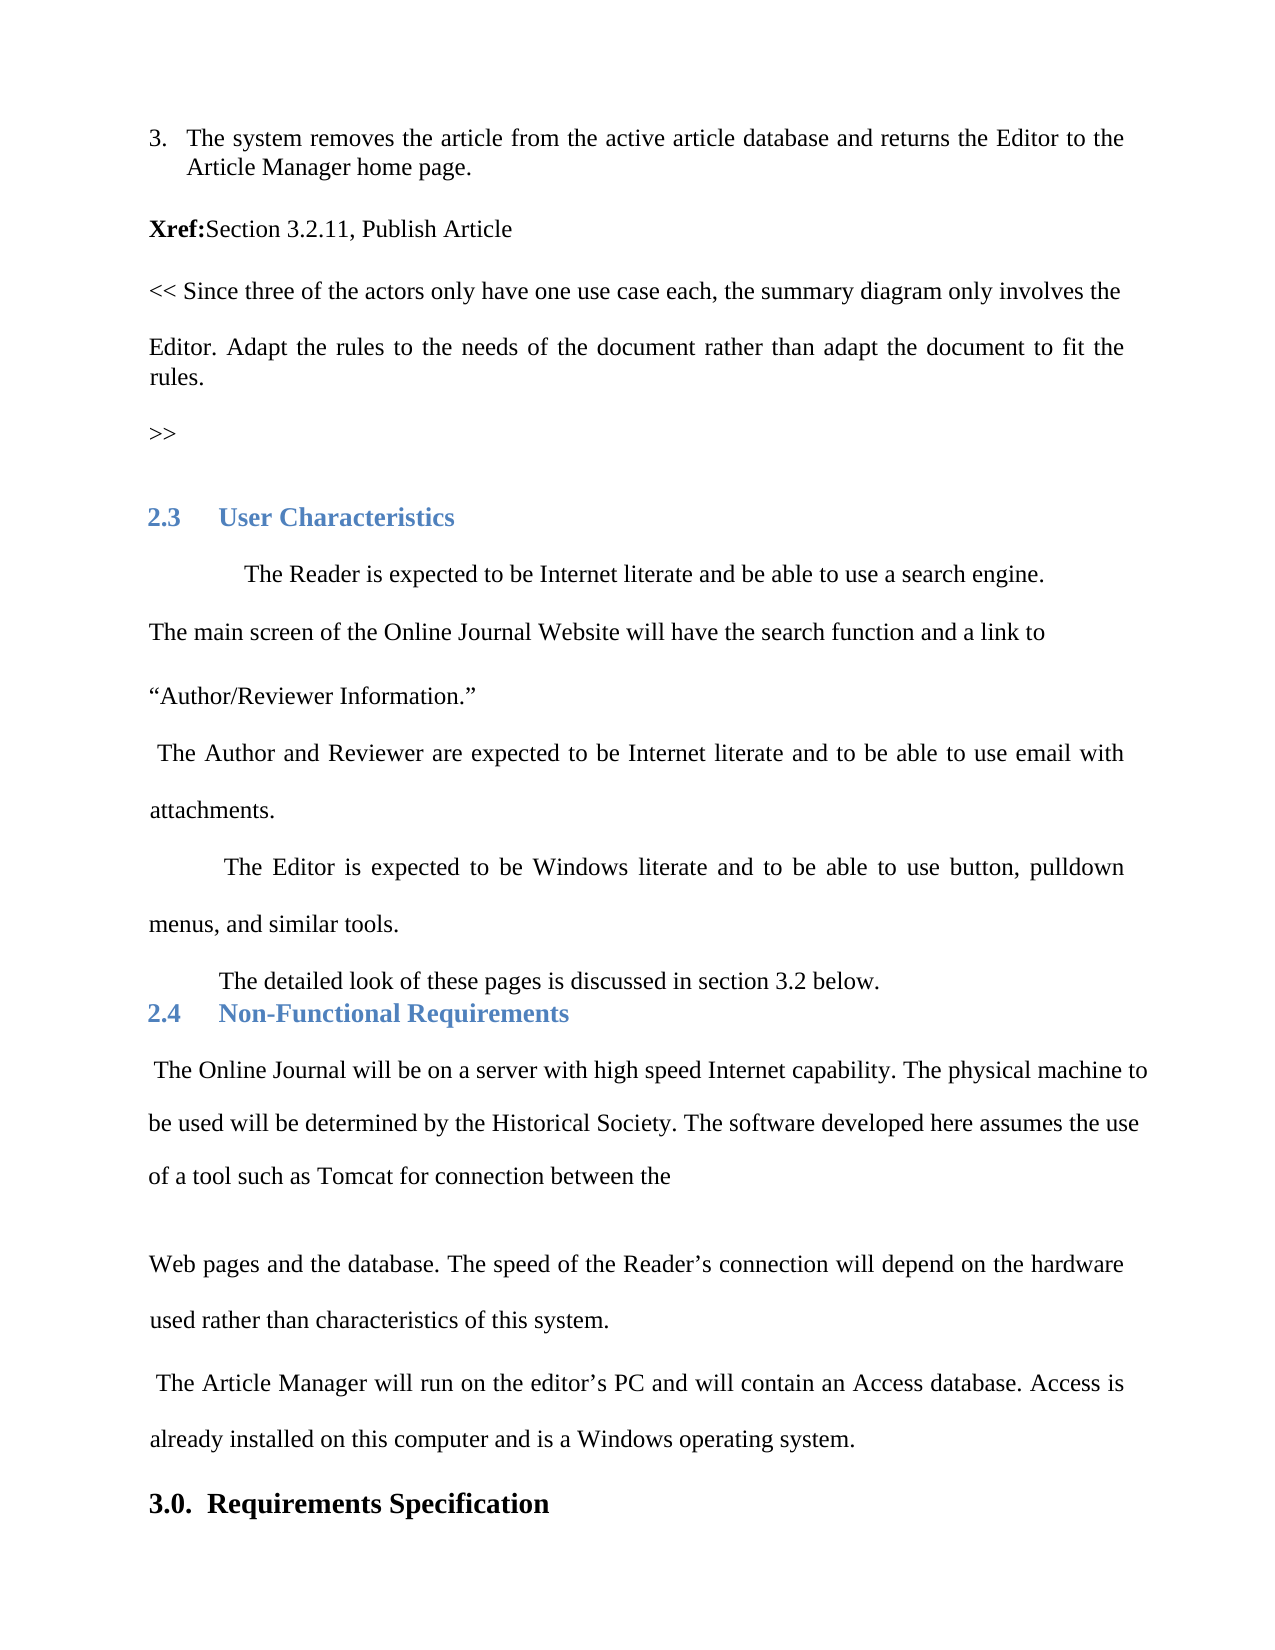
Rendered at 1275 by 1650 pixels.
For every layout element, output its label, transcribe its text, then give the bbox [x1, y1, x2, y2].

text Xref:Section 3.2.11, Publish Article [148, 214, 1126, 243]
subtitle 2.3 User Characteristics [147, 501, 1216, 532]
subtitle 2.4 Non-Functional Requirements [147, 997, 1216, 1028]
list The system removes the article from the active article database and returns the Editor to the Article Manager home page. [148, 123, 1126, 181]
text The Editor is expected to be Windows literate and to be able to use button, pulldown menus, and similar tools. [148, 852, 1126, 937]
text Editor. Adapt the rules to the needs of the document rather than adapt the document to fit the rules. [148, 332, 1126, 391]
text 3.0. Requirements Specification [148, 1486, 1216, 1519]
text “Author/Reviewer Information.” [148, 681, 1126, 710]
text The main screen of the Online Journal Website will have the search function and a link to [148, 617, 1126, 646]
text The Online Journal will be on a server with high speed Internet capability. The physical machine to be used will be determined by the Historical Society. The software developed here assumes the use of a tool such as Tomcat for connection between the [147, 1056, 1151, 1190]
text The Author and Reviewer are expected to be Internet literate and to be able to use email with attachments. [148, 738, 1126, 823]
text The detailed look of these pages is discussed in section 3.2 below. [148, 966, 1216, 995]
text >> [148, 419, 1126, 448]
text The Article Manager will run on the editor’s PC and will contain an Access database. Access is already installed on this computer and is a Windows operating system. [148, 1368, 1126, 1453]
text << Since three of the actors only have one use case each, the summary diagram only involves the [148, 276, 1126, 305]
text Web pages and the database. The speed of the Reader’s connection will depend on the hardware used rather than characteristics of this system. [148, 1249, 1126, 1334]
text The Reader is expected to be Internet literate and be able to use a search engine. [148, 559, 1216, 588]
